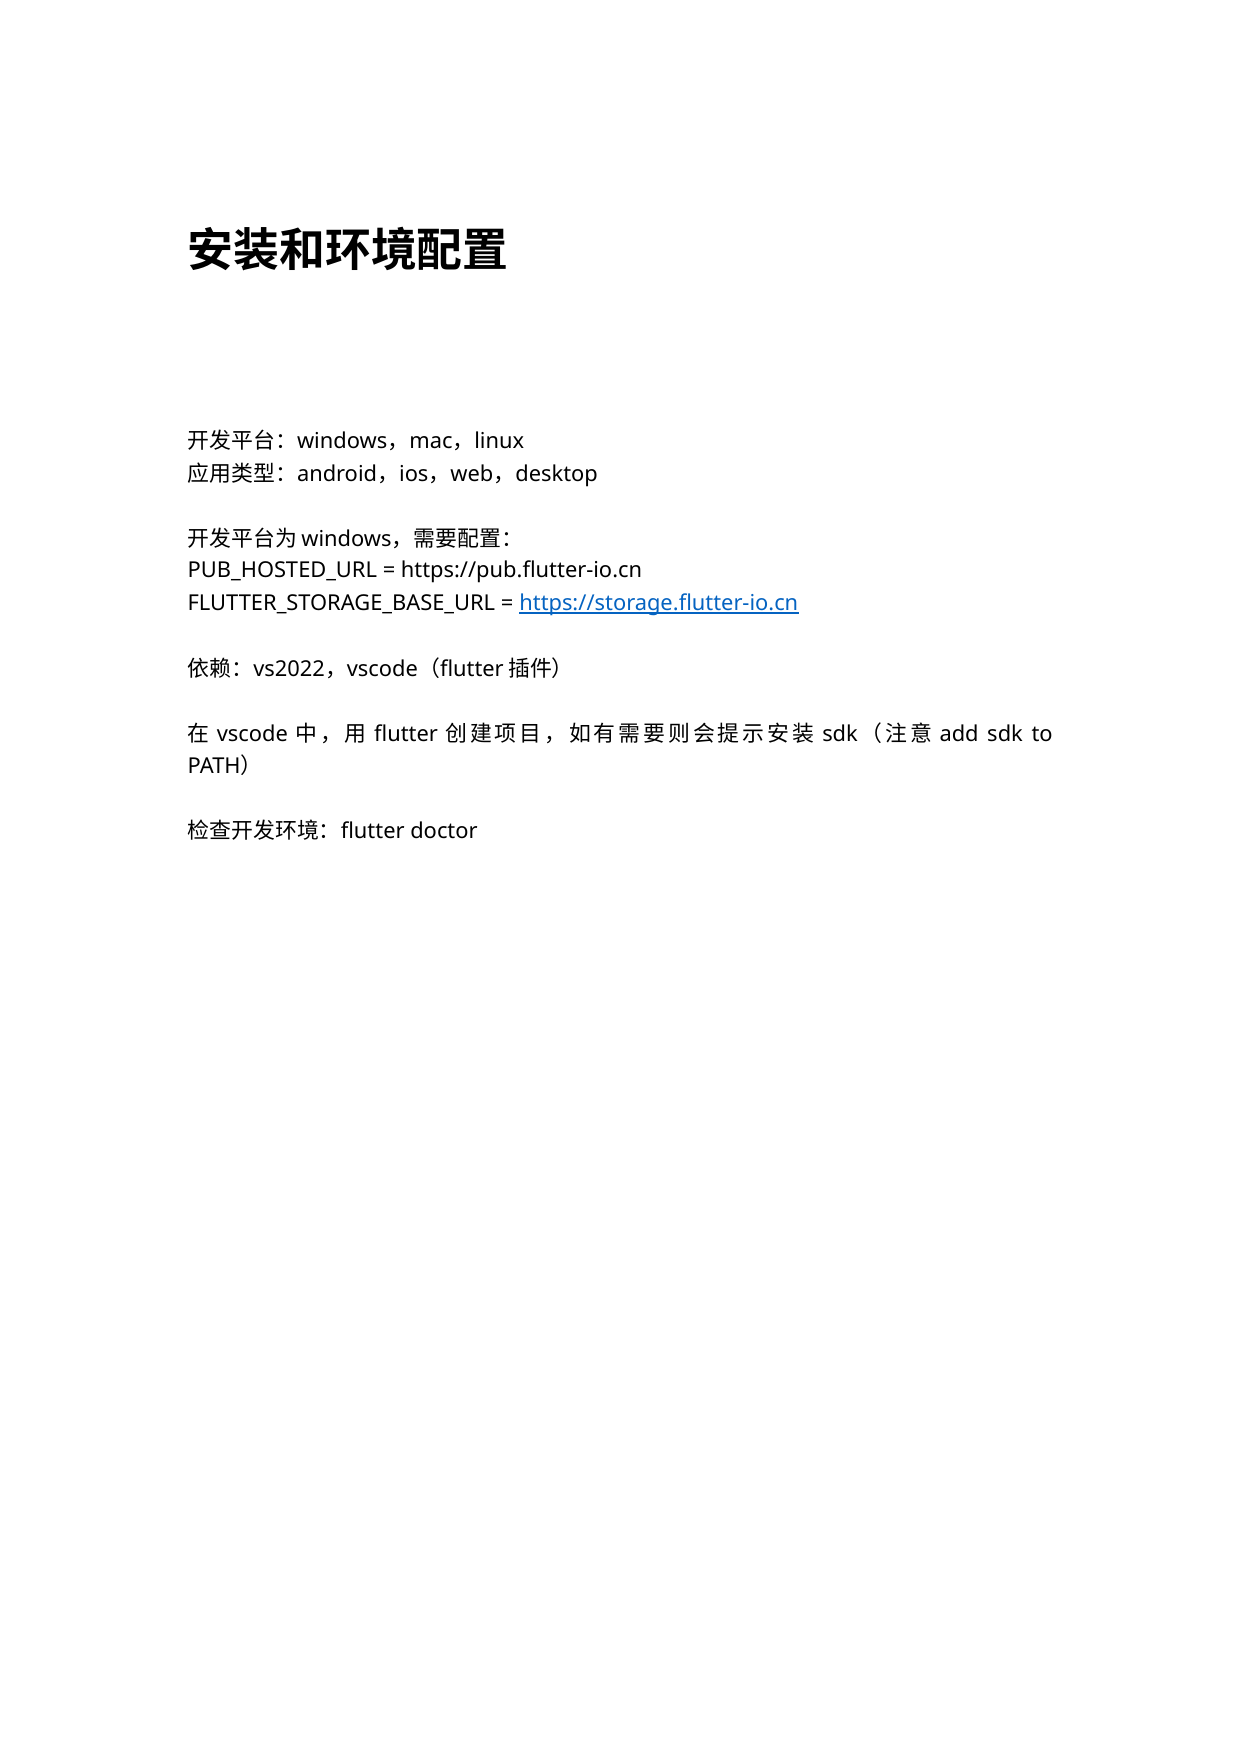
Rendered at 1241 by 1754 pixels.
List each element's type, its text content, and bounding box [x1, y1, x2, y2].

text 依赖：vs2022，vscode（flutter插件） [187, 650, 1053, 683]
text 在vscode中，用flutter创建项目，如有需要则会提示安装sdk（注意add sdk to PATH） [187, 715, 1053, 780]
text 开发平台：windows，mac，linux [187, 423, 1053, 455]
text PUB_HOSTED_URL = https://pub.flutter-io.cn [187, 553, 1053, 585]
text 检查开发环境：flutter doctor [187, 813, 1053, 845]
subtitle 安装和环境配置 [187, 197, 1053, 295]
text FLUTTER_STORAGE_BASE_URL = https://storage.flutter-io.cn [187, 585, 1053, 618]
text 开发平台为windows，需要配置： [187, 520, 1053, 553]
text 应用类型：android，ios，web，desktop [187, 455, 1053, 488]
